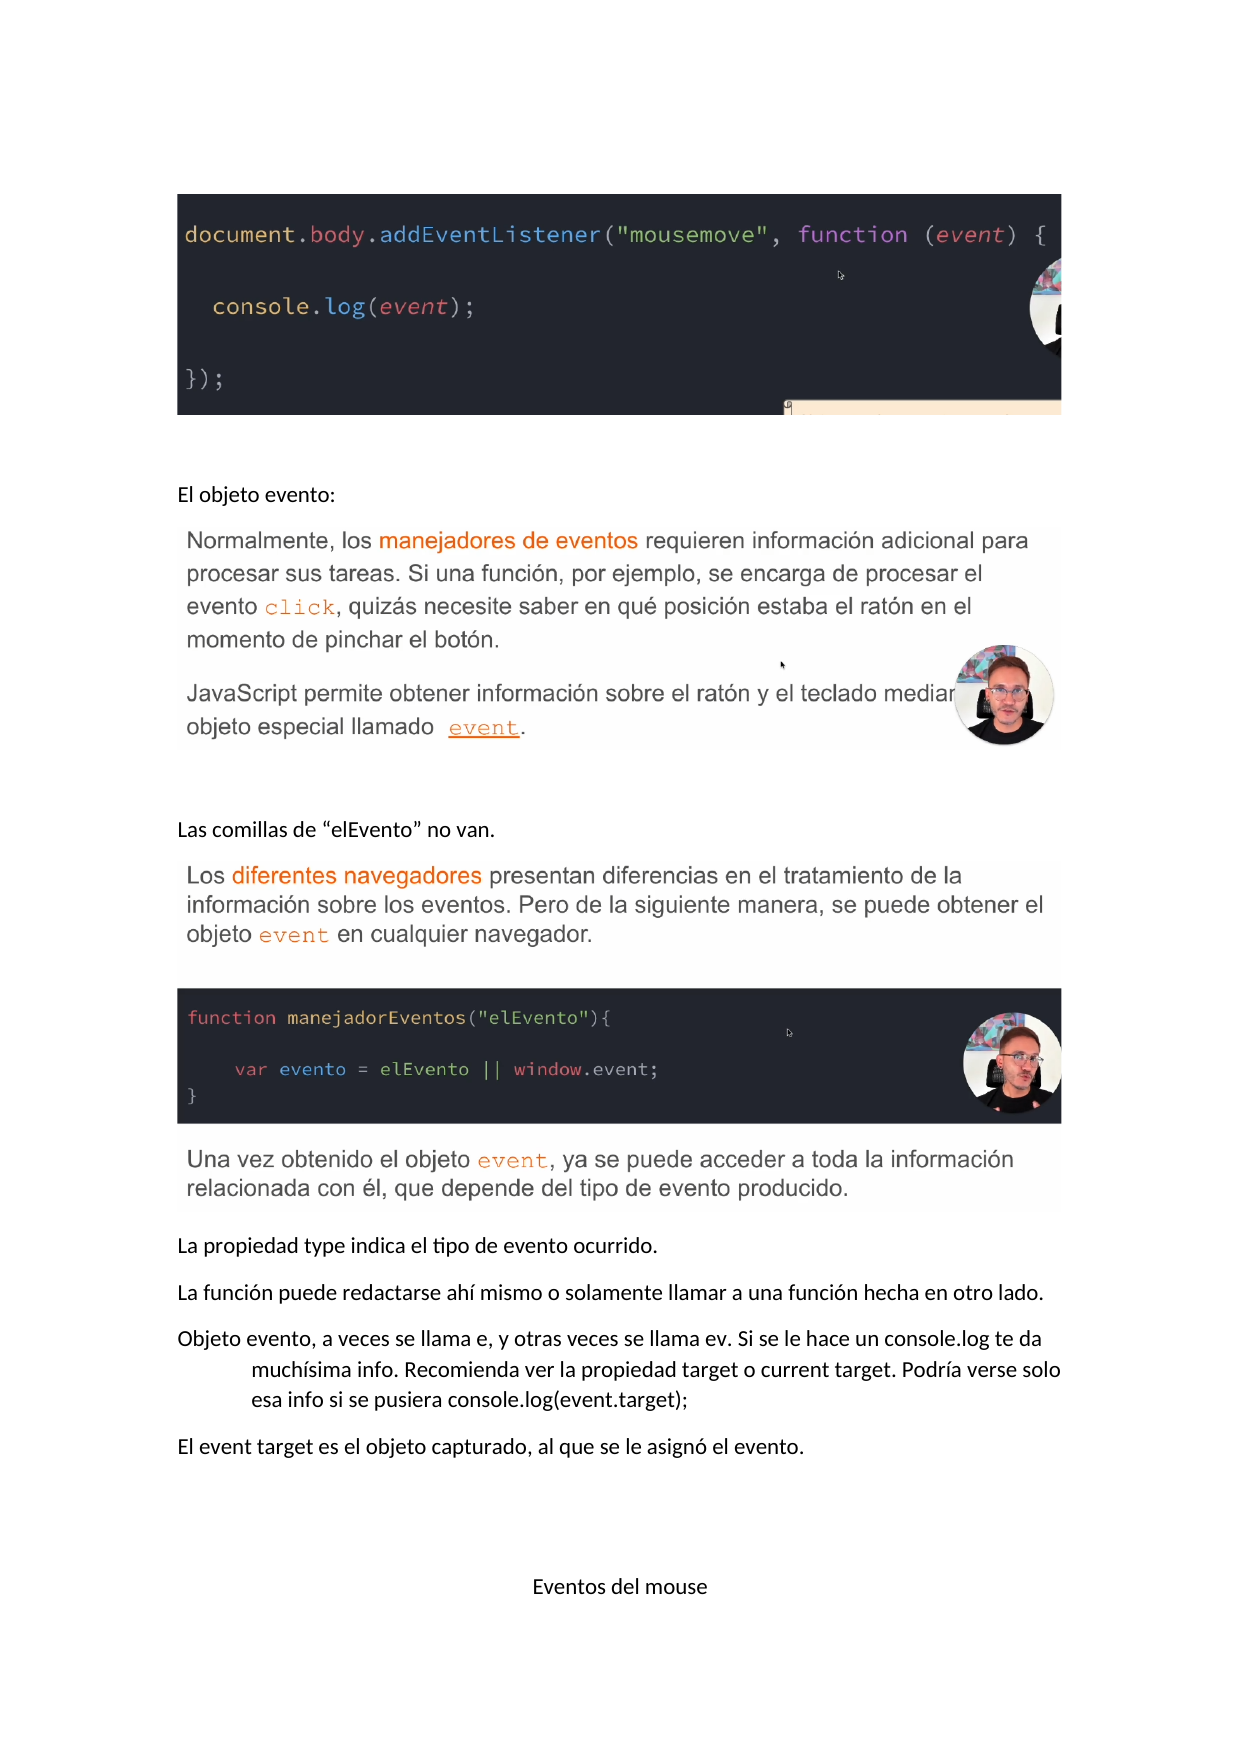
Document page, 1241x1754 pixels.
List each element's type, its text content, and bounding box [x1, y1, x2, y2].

picture [177, 861, 1062, 1212]
text Objeto evento, a veces se llama e, y otras veces se llama ev. Si se le hace un console.log te da muchísima info. Recomienda ver la propiedad target o current target. Podría verse solo esa info si se pusiera console.log(event.target); [177, 1324, 1063, 1413]
text El event target es el objeto capturado, al que se le asignó el evento. [177, 1432, 1063, 1460]
text El objeto evento: [177, 481, 1063, 508]
picture [177, 194, 1062, 415]
text Las comillas de “elEvento” no van. [177, 815, 1063, 843]
text Eventos del mouse [177, 1572, 1063, 1600]
text La función puede redactarse ahí mismo o solamente llamar a una función hecha en otro lado. [177, 1278, 1063, 1306]
picture [177, 527, 1062, 750]
text La propiedad type indica el tipo de evento ocurrido. [177, 1231, 1063, 1259]
